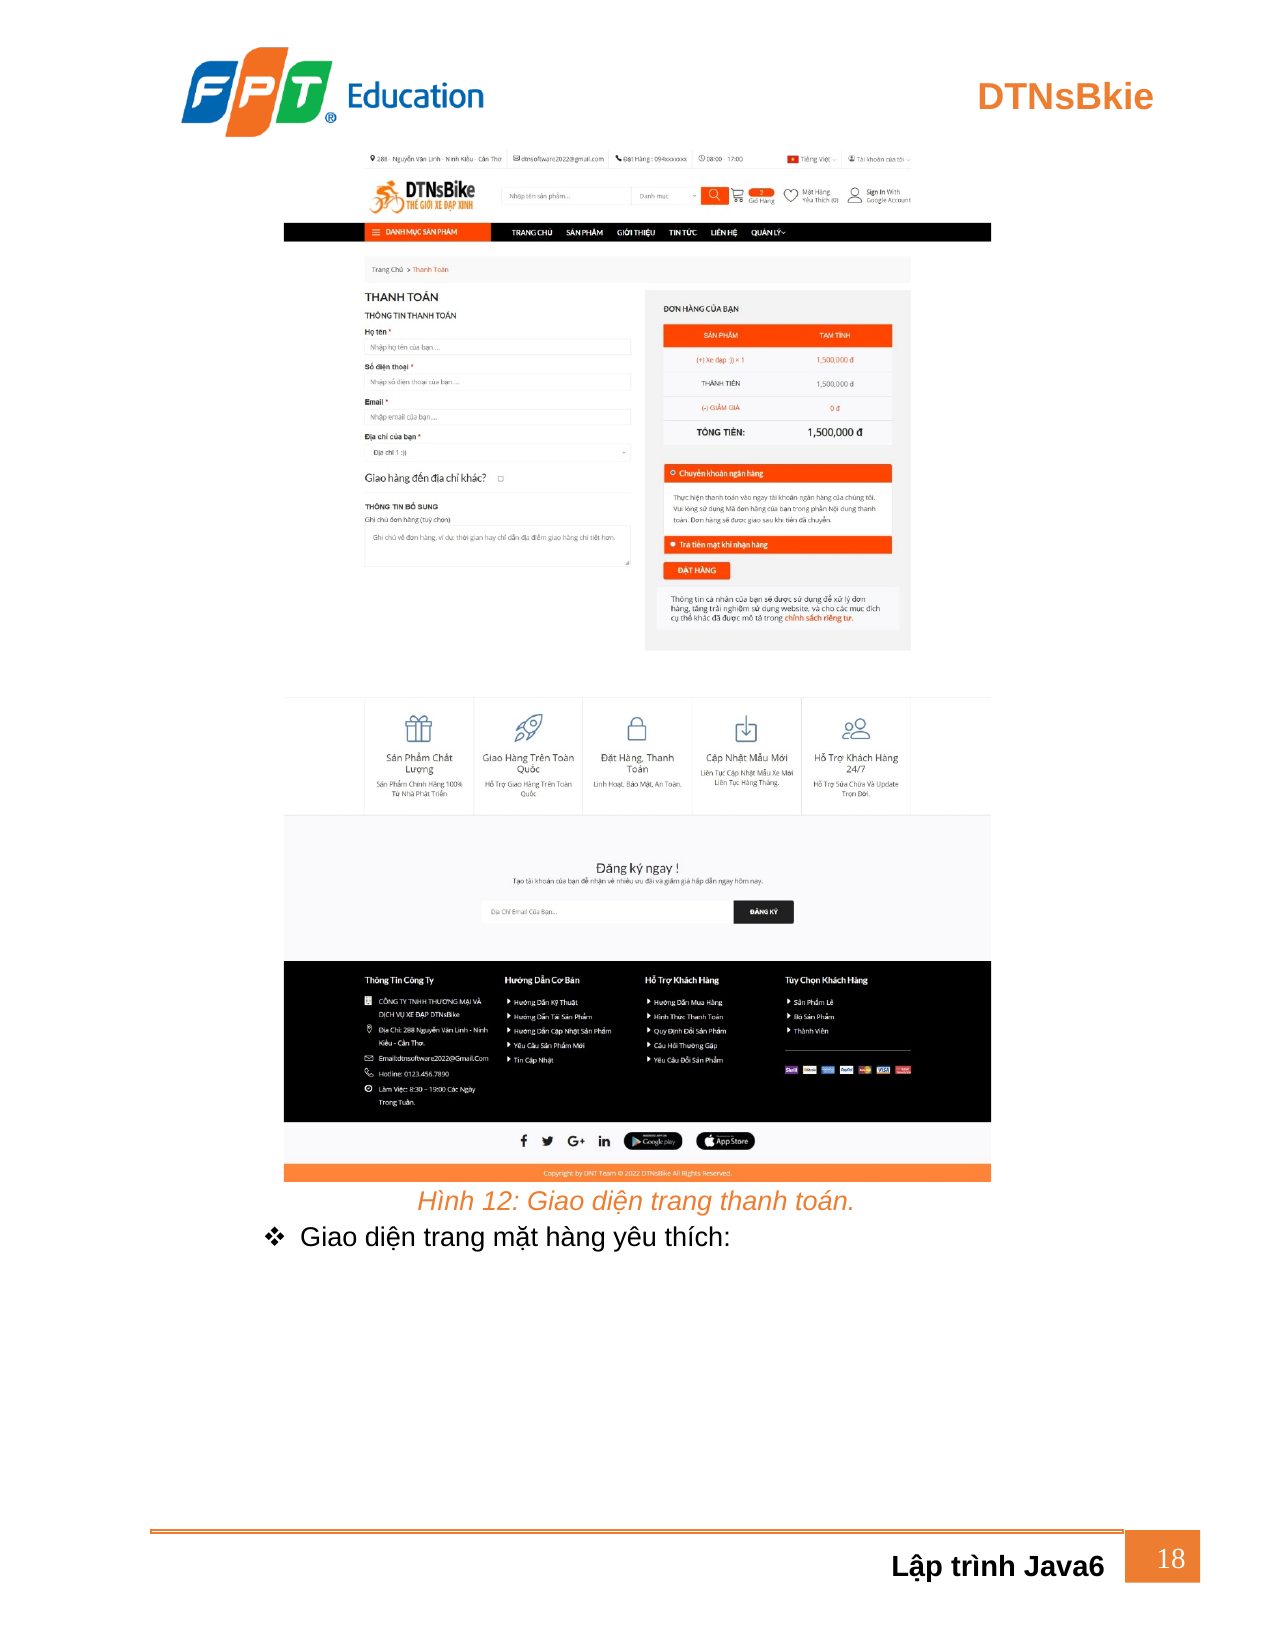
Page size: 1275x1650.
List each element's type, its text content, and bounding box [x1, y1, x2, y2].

list Giao diện trang mặt hàng yêu thích: [262, 1221, 1125, 1253]
list Hình 12: Giao diện trang thanh toán. [150, 1185, 1125, 1217]
picture [150, 29, 992, 1182]
